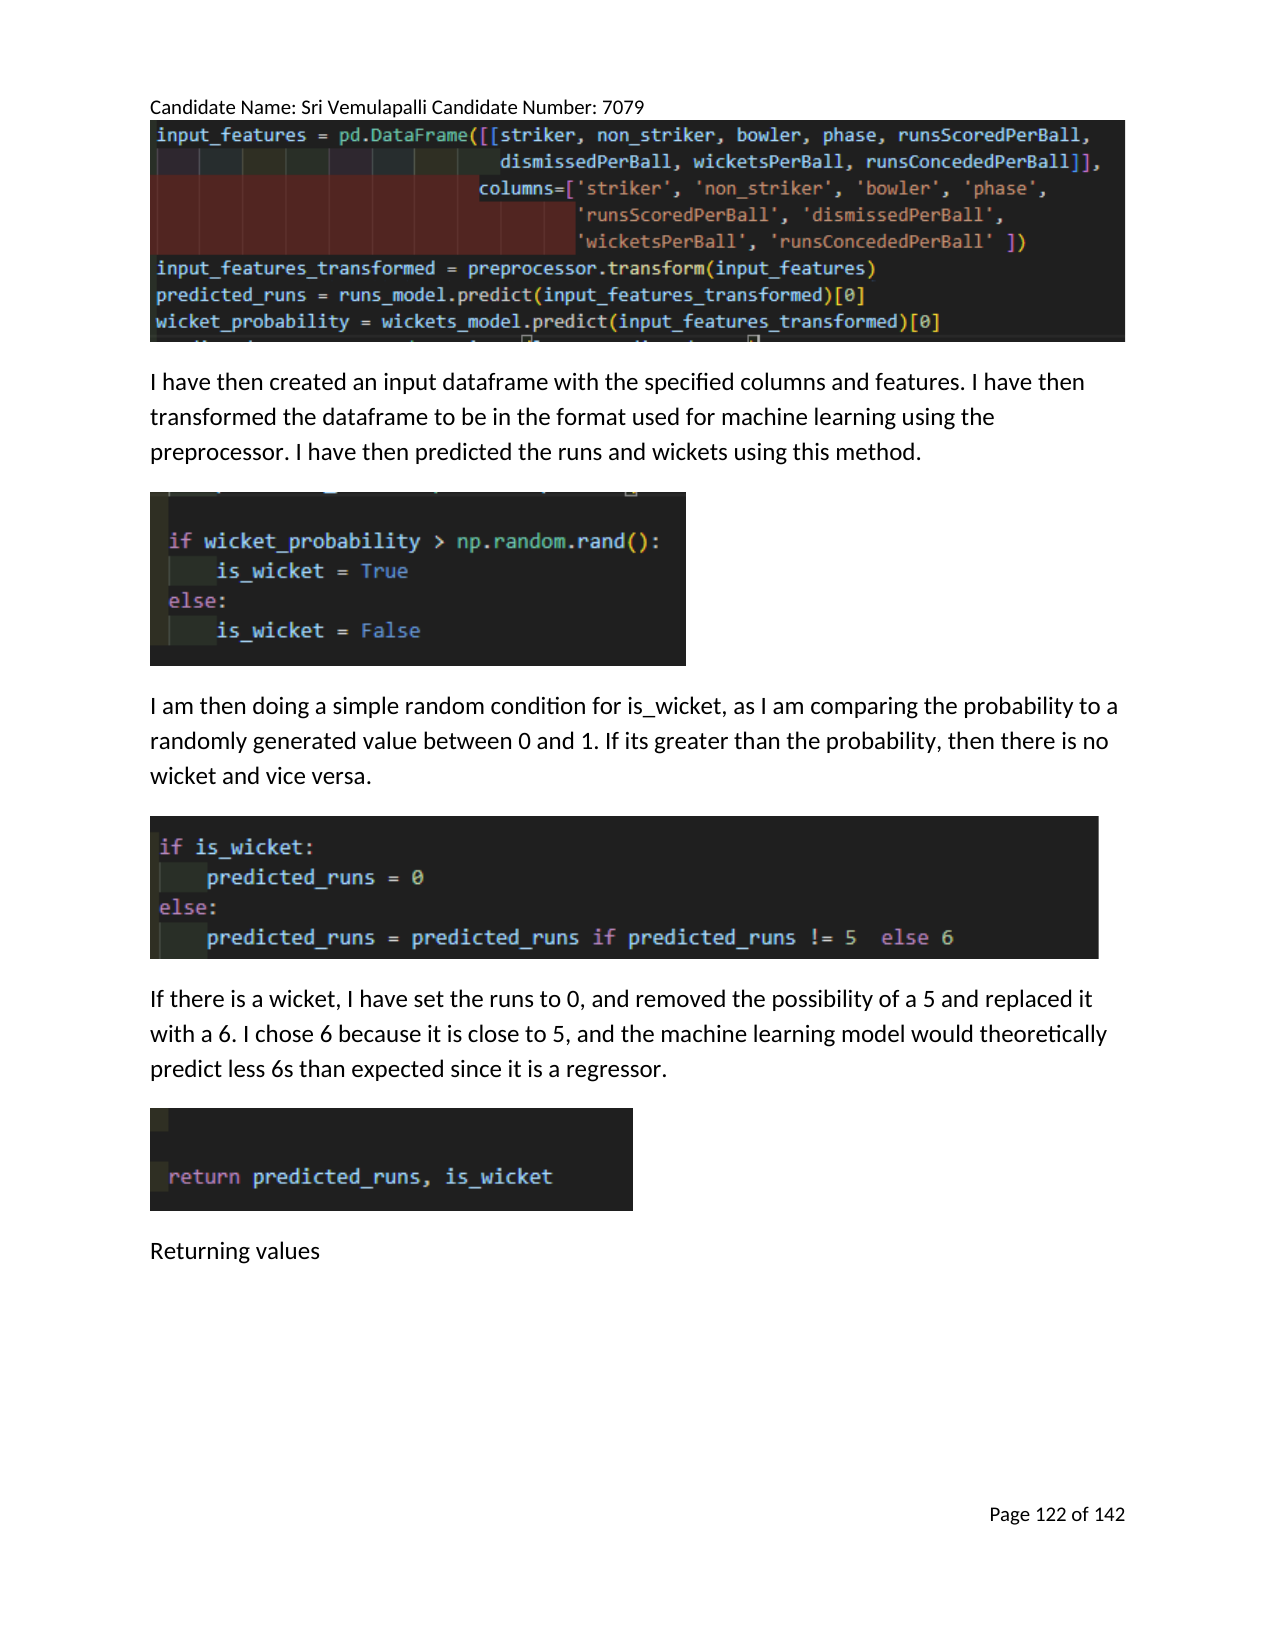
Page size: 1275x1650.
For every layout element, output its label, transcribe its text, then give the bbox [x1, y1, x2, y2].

picture [150, 816, 1099, 959]
picture [150, 1108, 633, 1211]
text If there is a wicket, I have set the runs to 0, and removed the possibility of a 5 and replaced it with a 6. I chose 6 because it is close to 5, and the machine learning model would theoretically predict less 6s than expected since it is a regressor. [150, 983, 1125, 1083]
picture [150, 492, 686, 666]
text I have then created an input dataframe with the specified columns and features. I have then transformed the dataframe to be in the format used for machine learning using the preprocessor. I have then predicted the runs and wickets using this method. [150, 366, 1125, 467]
text I am then doing a simple random condition for is_wicket, as I am comparing the probability to a randomly generated value between 0 and 1. If its greater than the probability, then there is no wicket and vice versa. [150, 690, 1125, 791]
text Returning values [150, 1235, 1125, 1265]
picture [150, 120, 1125, 342]
